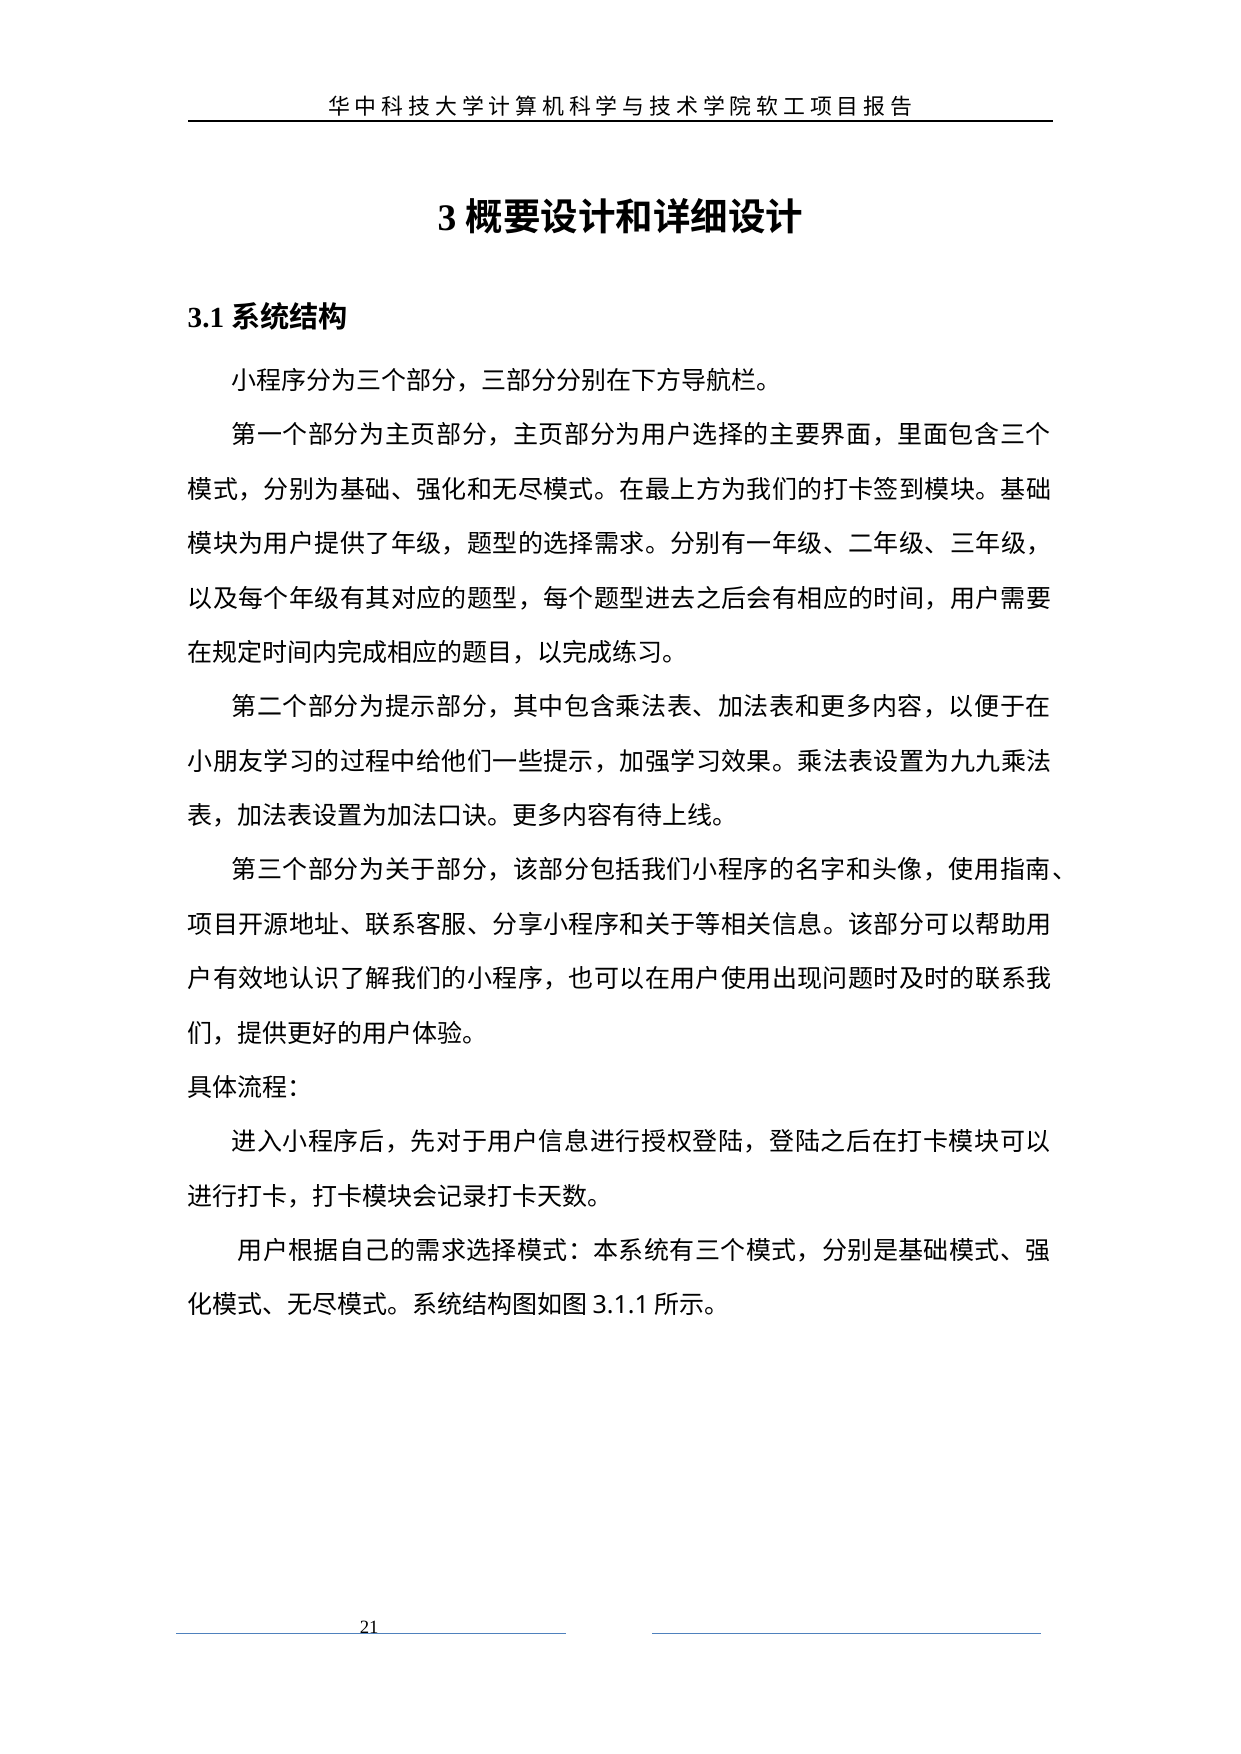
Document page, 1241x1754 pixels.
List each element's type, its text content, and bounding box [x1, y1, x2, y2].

text 第三个部分为关于部分，该部分包括我们小程序的名字和头像，使用指南、项目开源地址、联系客服、分享小程序和关于等相关信息。该部分可以帮助用户有效地认识了解我们的小程序，也可以在用户使用出现问题时及时的联系我们，提供更好的用户体验。 [187, 850, 1053, 1049]
text 第二个部分为提示部分，其中包含乘法表、加法表和更多内容，以便于在小朋友学习的过程中给他们一些提示，加强学习效果。乘法表设置为九九乘法表，加法表设置为加法口诀。更多内容有待上线。 [187, 687, 1053, 832]
text 进入小程序后，先对于用户信息进行授权登陆，登陆之后在打卡模块可以进行打卡，打卡模块会记录打卡天数。 [187, 1122, 1053, 1212]
subtitle 3.1 系统结构 [187, 293, 1053, 336]
text 具体流程： [187, 1067, 1053, 1104]
text 小程序分为三个部分，三部分分别在下方导航栏。 [187, 361, 1053, 397]
text 用户根据自己的需求选择模式：本系统有三个模式，分别是基础模式、强化模式、无尽模式。系统结构图如图3.1.1所示。 [187, 1231, 1053, 1321]
title 3 概要设计和详细设计 [187, 187, 1053, 241]
text 第一个部分为主页部分，主页部分为用户选择的主要界面，里面包含三个模式，分别为基础、强化和无尽模式。在最上方为我们的打卡签到模块。基础模块为用户提供了年级，题型的选择需求。分别有一年级、二年级、三年级，以及每个年级有其对应的题型，每个题型进去之后会有相应的时间，用户需要在规定时间内完成相应的题目，以完成练习。 [187, 415, 1053, 669]
